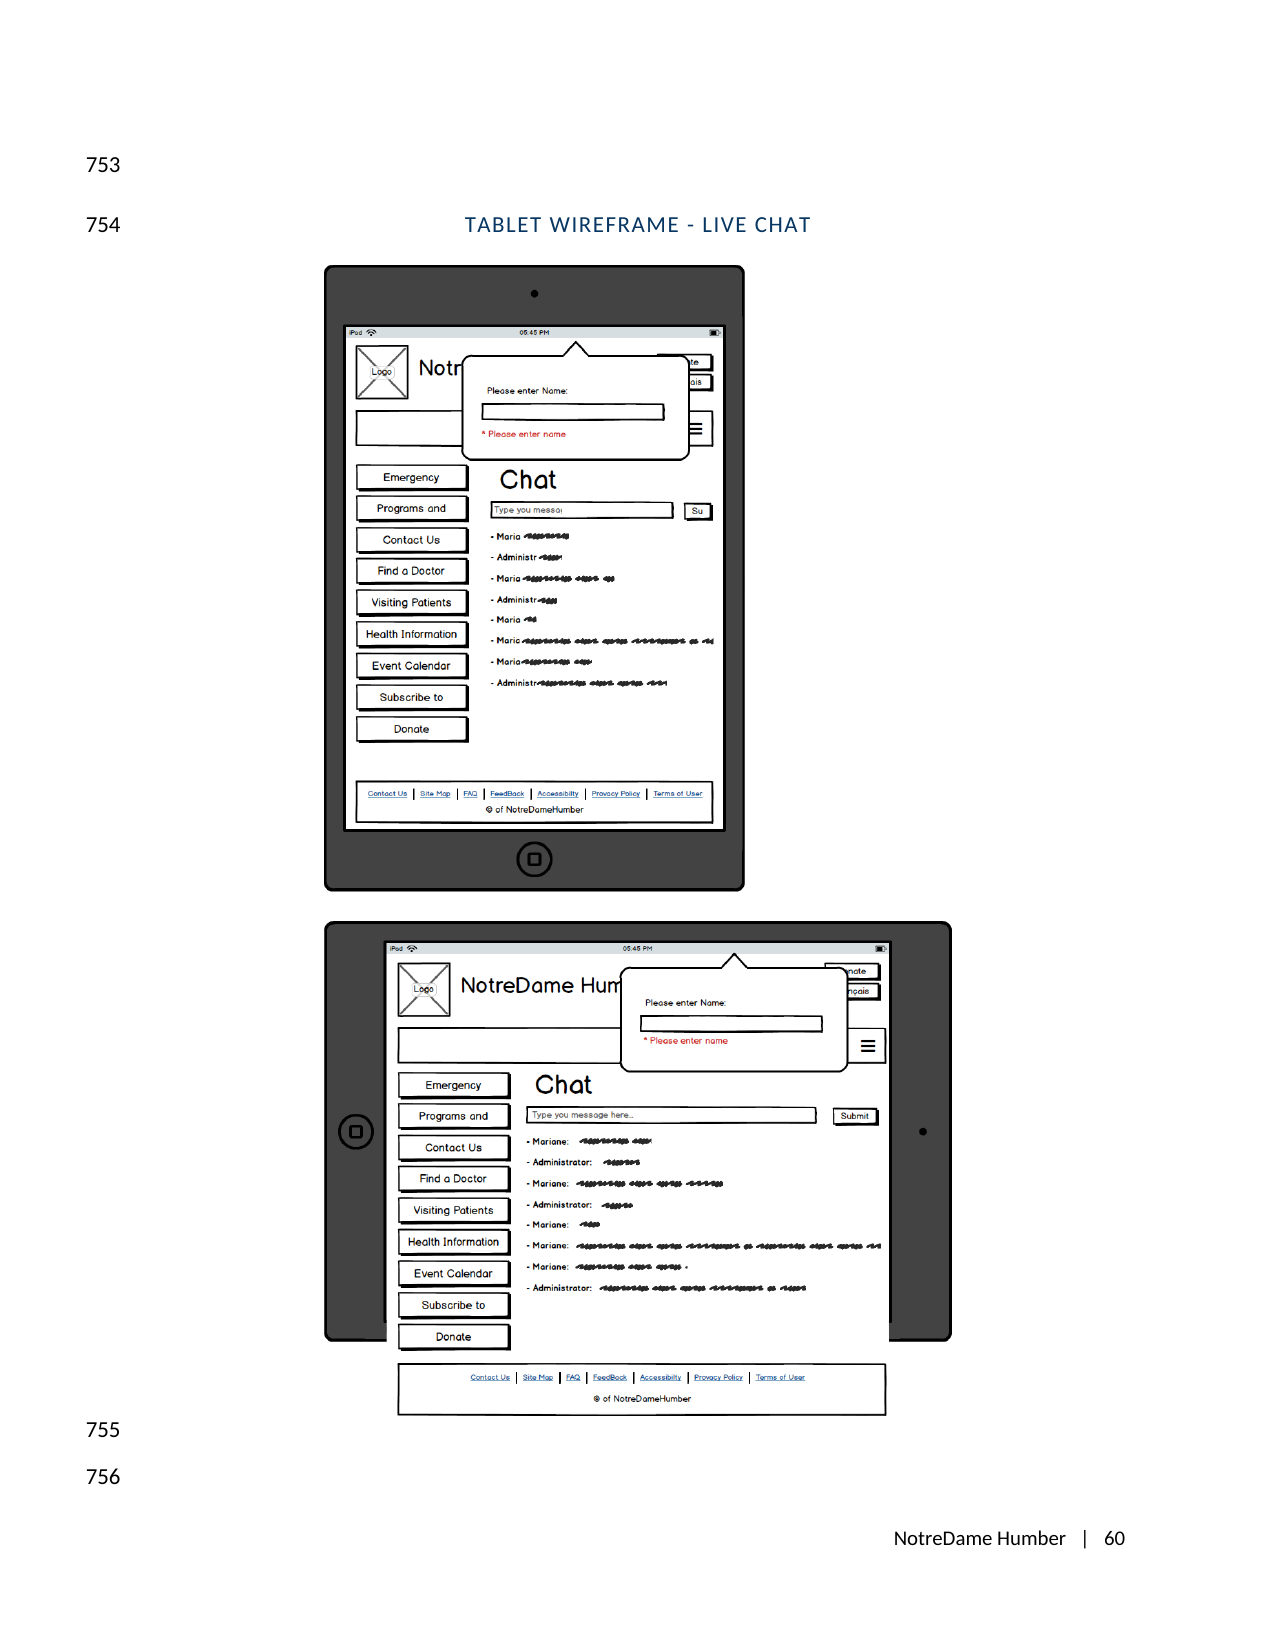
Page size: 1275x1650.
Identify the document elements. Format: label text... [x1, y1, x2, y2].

picture [322, 263, 953, 1438]
subtitle Tablet Wireframe - Live Chat [150, 210, 1125, 238]
